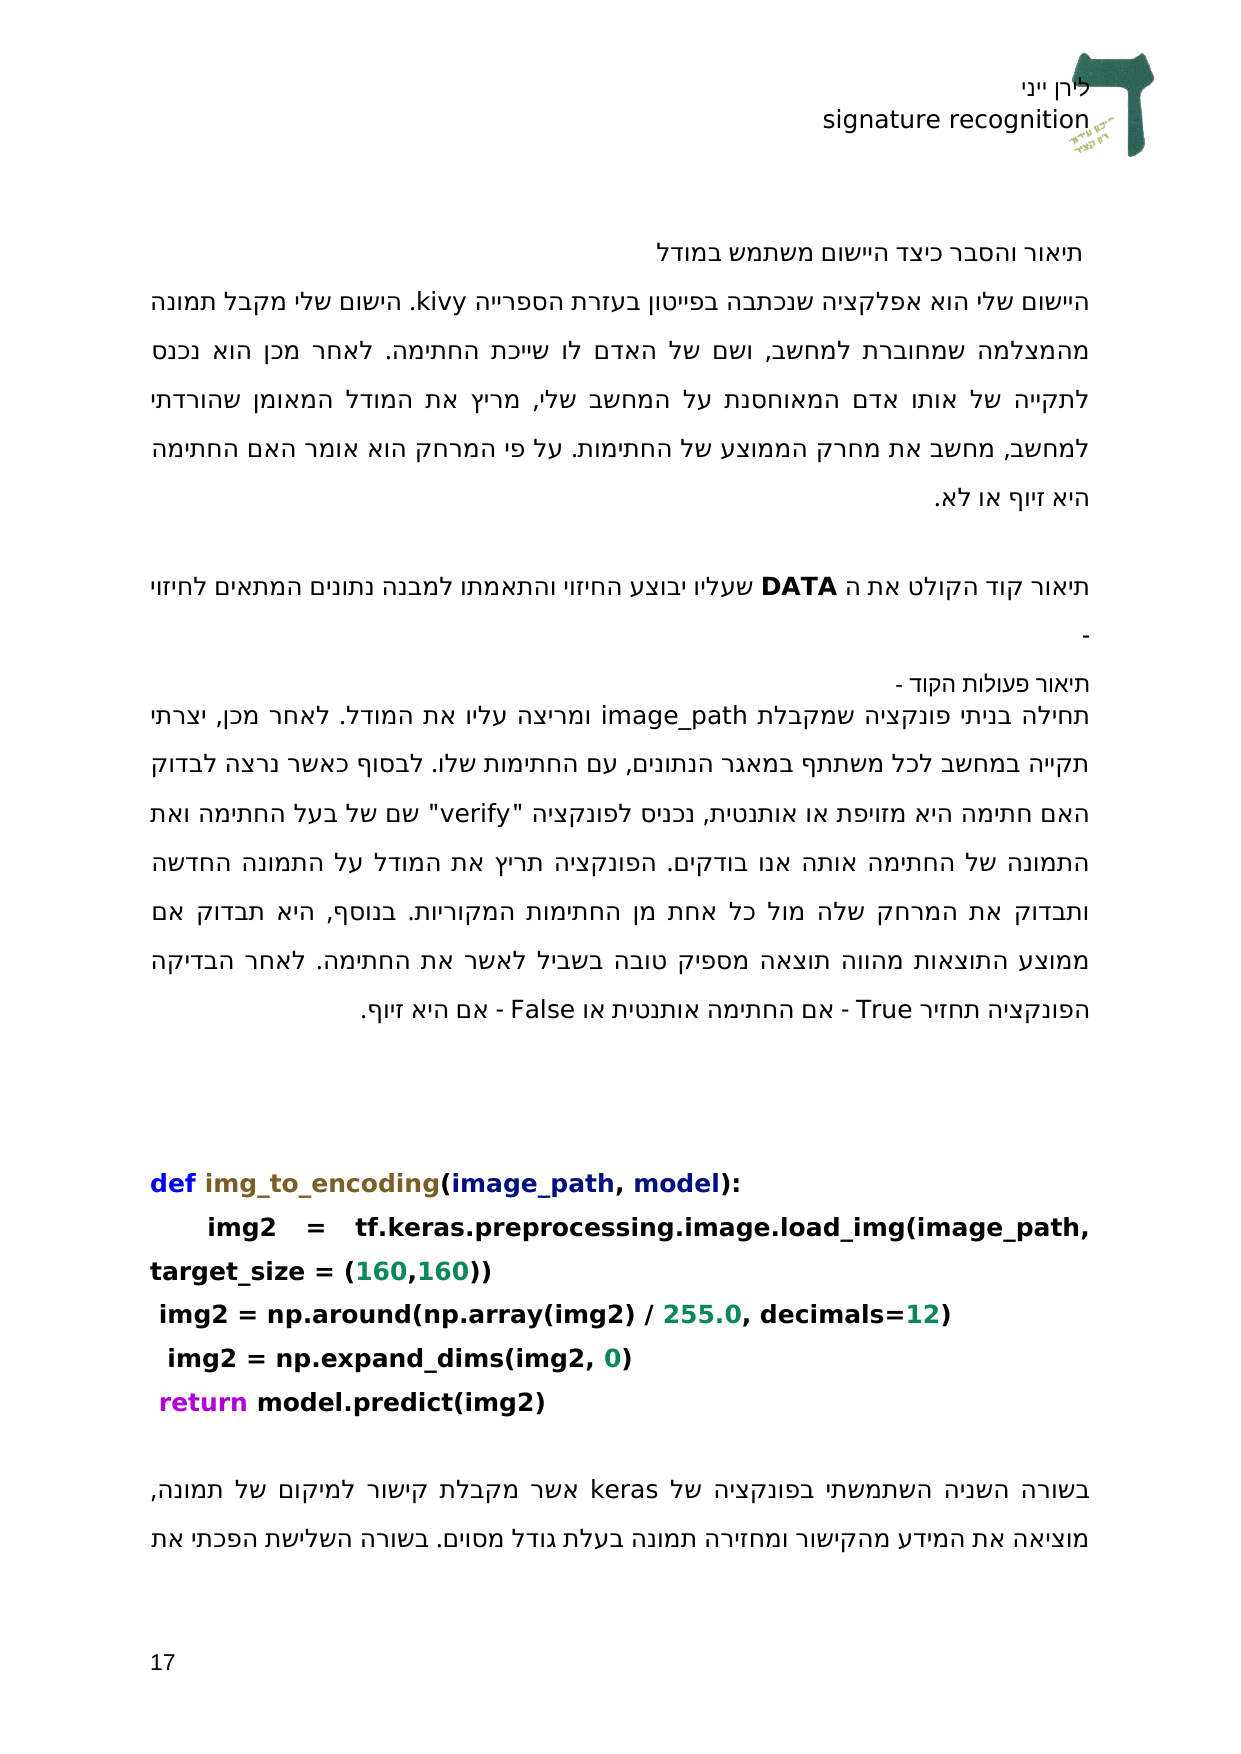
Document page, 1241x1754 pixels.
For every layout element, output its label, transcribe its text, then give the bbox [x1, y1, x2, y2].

text img2 = np.expand_dims(img2, 0) [150, 1344, 1090, 1374]
text img2 = np.around(np.array(img2) / 255.0, decimals=12) [150, 1301, 1090, 1330]
picture [1029, 21, 1234, 176]
text תיאור פעולות הקוד - [150, 671, 1090, 697]
subtitle תיאור והסבר כיצד היישום משתמש במודל [150, 239, 1090, 271]
text img2 = tf.keras.preprocessing.image.load_img(image_path, target_size = (160,160)) [150, 1213, 1090, 1286]
text היישום שלי הוא אפלקציה שנכתבה בפייטון בעזרת הספרייה kivy. הישום שלי מקבל תמונה מהמצלמה שמחוברת למחשב, ושם של האדם לו שייכת החתימה. לאחר מכן הוא נכנס לתקייה של אותו אדם המאוחסנת על המחשב שלי, מריץ את המודל המאומן שהורדתי למחשב, מחשב את מחרק הממוצע של החתימות. על פי המרחק הוא אומר האם החתימה היא זיוף או לא. [150, 287, 1090, 516]
text def img_to_encoding(image_path, model): [150, 1169, 1090, 1199]
text תחילה בניתי פונקציה שמקבלת image_path ומריצה עליו את המודל. לאחר מכן, יצרתי תקייה במחשב לכל משתתף במאגר הנתונים, עם החתימות שלו. לבסוף כאשר נרצה לבדוק האם חתימה היא מזויפת או אותנטית, נכניס לפונקציה "verify" שם של בעל החתימה ואת התמונה של החתימה אותה אנו בודקים. הפונקציה תריץ את המודל על התמונה החדשה ותבדוק את המרחק שלה מול כל אחת מן החתימות המקוריות. בנוסף, היא תבדוק אם ממוצע התוצאות מהווה תוצאה מספיק טובה בשביל לאשר את החתימה. לאחר הבדיקה הפונקציה תחזיר True - אם החתימה אותנטית או False - אם היא זיוף. [150, 701, 1090, 1029]
text return model.predict(img2) [150, 1388, 1090, 1417]
subtitle תיאור קוד הקולט את ה DATA שעליו יבוצע החיזוי והתאמתו למבנה נתונים המתאים לחיזוי - [150, 572, 1090, 654]
